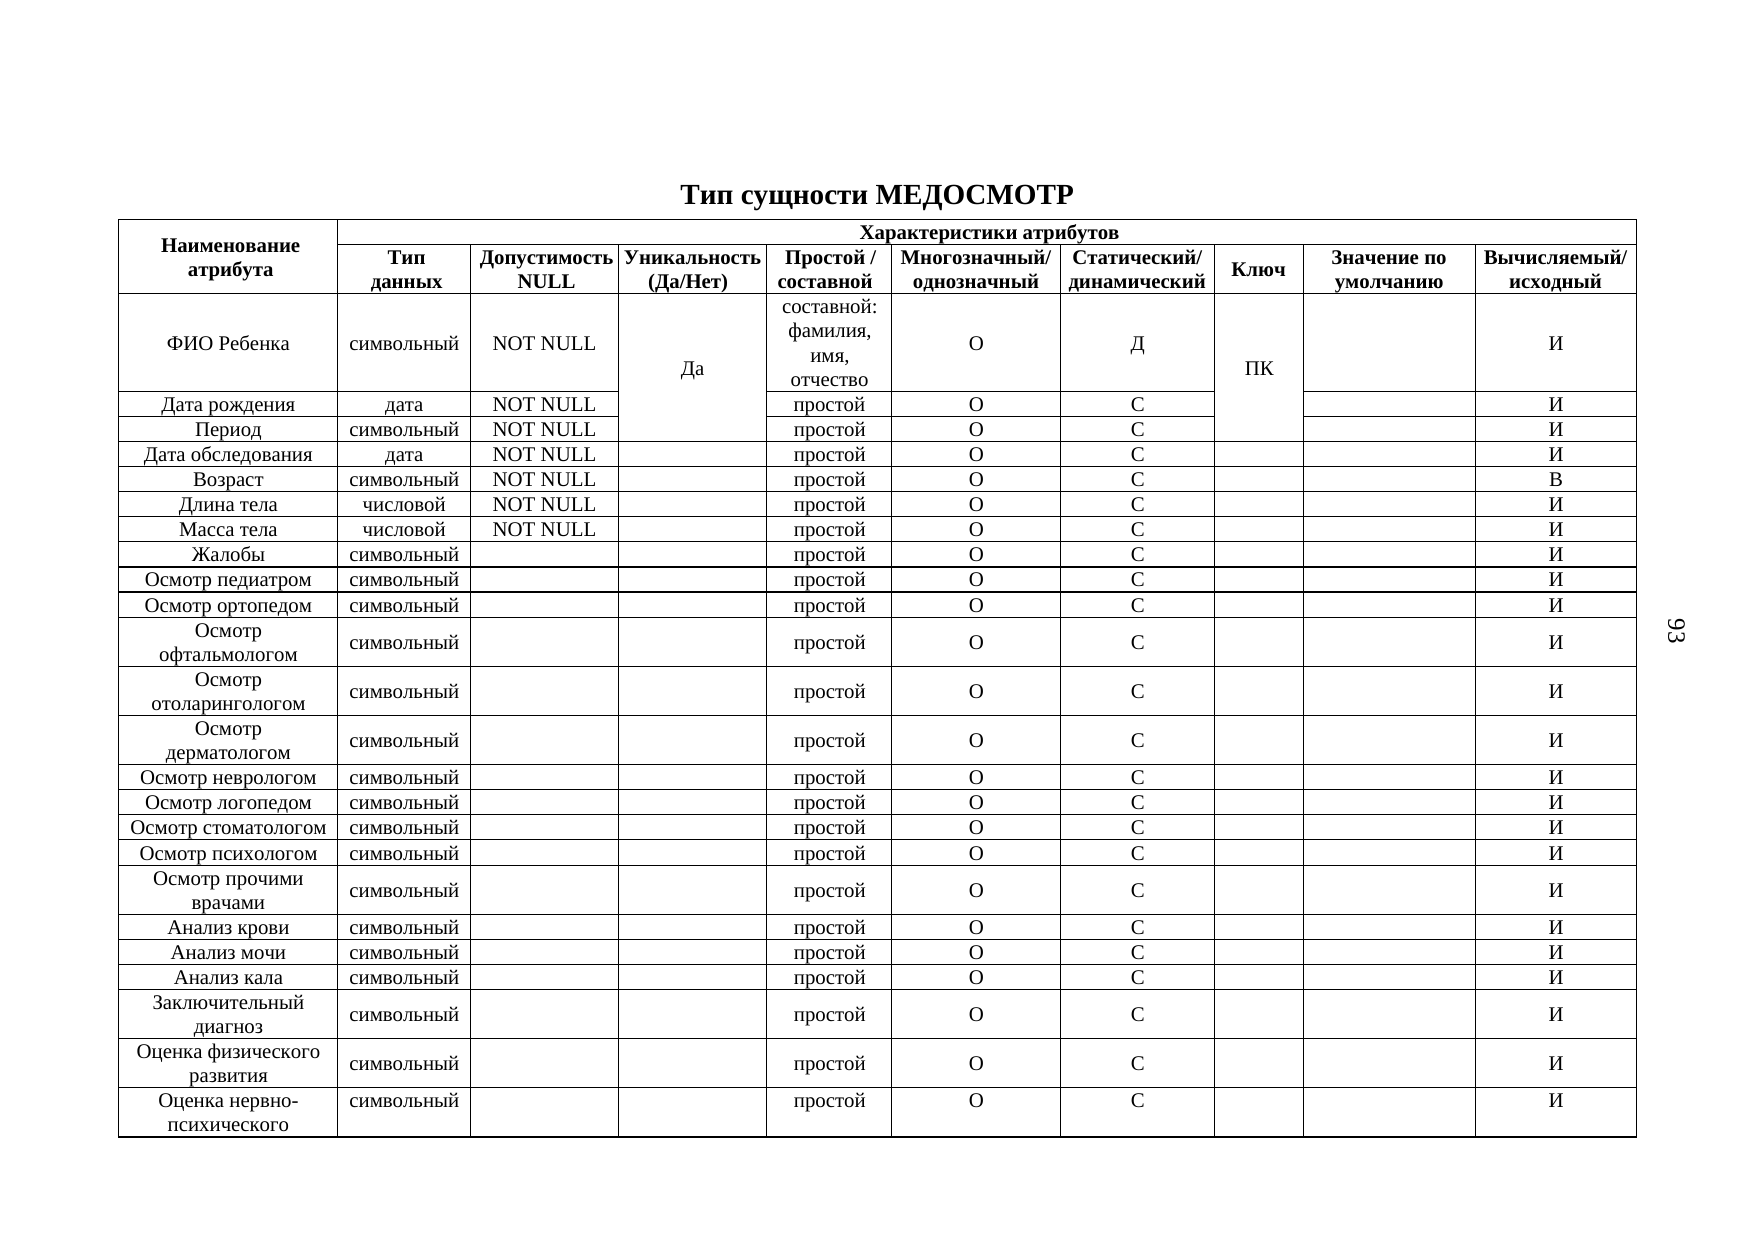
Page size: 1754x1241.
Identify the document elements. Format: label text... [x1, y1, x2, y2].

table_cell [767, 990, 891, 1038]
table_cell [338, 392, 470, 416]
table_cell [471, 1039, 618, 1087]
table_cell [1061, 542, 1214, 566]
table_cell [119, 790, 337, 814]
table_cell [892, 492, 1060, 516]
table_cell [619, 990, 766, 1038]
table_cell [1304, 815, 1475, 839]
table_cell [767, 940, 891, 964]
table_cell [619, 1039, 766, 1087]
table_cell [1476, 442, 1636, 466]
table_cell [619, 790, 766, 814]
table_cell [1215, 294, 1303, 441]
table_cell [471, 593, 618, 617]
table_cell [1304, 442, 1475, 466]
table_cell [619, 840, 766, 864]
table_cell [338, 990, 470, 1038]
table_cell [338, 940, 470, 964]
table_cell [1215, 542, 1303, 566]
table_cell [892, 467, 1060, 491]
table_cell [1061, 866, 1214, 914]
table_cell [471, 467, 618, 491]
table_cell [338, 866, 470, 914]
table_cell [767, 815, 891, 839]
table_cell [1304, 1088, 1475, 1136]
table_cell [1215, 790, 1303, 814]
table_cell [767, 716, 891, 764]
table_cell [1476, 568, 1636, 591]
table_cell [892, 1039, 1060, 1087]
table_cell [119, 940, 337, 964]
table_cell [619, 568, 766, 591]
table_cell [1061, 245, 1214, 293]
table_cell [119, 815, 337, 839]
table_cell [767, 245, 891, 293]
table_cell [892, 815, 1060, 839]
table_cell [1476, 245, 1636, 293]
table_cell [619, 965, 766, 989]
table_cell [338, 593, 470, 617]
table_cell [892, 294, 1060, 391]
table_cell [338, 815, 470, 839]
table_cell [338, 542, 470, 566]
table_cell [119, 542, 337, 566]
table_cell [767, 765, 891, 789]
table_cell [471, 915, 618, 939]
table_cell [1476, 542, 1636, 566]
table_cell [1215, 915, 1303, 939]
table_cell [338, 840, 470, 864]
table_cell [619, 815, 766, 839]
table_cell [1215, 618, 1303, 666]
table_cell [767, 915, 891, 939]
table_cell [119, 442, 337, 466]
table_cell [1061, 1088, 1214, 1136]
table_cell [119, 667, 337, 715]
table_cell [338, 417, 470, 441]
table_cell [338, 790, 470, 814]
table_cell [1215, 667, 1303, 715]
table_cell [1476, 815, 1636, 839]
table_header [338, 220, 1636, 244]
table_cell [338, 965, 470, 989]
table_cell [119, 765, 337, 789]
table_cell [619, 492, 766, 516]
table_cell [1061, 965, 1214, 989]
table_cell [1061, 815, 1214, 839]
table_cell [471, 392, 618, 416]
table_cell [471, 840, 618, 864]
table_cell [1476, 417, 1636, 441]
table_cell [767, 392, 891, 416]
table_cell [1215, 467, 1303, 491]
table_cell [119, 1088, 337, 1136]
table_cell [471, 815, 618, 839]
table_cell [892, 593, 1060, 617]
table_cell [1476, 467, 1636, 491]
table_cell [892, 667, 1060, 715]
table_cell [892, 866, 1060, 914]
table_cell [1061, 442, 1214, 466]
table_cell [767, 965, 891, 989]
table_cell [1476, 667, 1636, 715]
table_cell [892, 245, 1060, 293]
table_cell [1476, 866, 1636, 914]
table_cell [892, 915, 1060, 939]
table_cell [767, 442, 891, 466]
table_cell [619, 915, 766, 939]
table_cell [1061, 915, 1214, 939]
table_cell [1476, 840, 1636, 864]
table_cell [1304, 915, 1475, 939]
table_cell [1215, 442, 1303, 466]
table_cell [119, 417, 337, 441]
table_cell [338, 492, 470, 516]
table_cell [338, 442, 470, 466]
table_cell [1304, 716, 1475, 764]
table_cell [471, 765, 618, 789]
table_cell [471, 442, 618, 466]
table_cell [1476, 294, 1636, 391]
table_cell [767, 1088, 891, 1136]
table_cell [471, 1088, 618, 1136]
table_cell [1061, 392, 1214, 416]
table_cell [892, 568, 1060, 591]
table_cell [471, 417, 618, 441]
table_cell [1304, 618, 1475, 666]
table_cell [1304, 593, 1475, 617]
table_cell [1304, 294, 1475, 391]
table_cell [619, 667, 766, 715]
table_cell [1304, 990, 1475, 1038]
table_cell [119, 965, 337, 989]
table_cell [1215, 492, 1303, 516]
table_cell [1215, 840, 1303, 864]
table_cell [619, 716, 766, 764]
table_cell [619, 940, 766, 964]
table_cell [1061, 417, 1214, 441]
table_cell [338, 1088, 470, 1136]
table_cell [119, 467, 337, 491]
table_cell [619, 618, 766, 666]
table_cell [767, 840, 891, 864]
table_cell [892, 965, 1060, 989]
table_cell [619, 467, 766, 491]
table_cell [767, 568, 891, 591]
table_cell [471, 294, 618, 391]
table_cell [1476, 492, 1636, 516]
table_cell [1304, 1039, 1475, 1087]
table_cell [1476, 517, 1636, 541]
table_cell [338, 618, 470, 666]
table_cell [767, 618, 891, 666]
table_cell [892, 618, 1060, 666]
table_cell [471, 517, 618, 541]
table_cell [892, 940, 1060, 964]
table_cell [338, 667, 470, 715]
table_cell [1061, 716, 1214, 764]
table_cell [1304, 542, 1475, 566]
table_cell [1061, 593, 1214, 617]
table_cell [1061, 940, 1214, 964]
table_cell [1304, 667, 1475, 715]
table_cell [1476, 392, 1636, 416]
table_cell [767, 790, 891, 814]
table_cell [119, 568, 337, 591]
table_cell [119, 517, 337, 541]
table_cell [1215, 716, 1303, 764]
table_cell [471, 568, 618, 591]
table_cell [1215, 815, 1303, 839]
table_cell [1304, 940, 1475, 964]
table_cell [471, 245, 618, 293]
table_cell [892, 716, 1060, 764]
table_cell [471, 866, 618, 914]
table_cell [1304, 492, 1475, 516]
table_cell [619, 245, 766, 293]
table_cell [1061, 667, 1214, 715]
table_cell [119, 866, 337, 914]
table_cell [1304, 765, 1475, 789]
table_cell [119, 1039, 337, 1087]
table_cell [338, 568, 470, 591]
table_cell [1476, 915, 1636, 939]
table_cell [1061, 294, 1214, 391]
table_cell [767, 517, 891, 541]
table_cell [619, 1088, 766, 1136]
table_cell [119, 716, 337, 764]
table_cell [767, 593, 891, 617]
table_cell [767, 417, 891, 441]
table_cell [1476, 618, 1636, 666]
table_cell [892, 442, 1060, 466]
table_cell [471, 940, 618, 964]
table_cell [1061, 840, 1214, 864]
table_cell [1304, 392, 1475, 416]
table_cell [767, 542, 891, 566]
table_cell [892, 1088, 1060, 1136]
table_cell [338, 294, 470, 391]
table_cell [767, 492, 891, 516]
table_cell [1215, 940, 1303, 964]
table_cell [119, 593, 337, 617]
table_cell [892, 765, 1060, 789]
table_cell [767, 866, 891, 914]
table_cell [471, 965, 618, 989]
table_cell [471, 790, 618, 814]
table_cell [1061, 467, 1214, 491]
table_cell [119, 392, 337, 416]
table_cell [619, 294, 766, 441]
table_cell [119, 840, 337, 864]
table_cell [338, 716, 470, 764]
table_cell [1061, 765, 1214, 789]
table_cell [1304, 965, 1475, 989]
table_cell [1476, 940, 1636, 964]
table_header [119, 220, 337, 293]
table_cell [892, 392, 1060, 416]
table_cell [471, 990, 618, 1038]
text Тип сущности МЕДОСМОТР [118, 177, 1636, 211]
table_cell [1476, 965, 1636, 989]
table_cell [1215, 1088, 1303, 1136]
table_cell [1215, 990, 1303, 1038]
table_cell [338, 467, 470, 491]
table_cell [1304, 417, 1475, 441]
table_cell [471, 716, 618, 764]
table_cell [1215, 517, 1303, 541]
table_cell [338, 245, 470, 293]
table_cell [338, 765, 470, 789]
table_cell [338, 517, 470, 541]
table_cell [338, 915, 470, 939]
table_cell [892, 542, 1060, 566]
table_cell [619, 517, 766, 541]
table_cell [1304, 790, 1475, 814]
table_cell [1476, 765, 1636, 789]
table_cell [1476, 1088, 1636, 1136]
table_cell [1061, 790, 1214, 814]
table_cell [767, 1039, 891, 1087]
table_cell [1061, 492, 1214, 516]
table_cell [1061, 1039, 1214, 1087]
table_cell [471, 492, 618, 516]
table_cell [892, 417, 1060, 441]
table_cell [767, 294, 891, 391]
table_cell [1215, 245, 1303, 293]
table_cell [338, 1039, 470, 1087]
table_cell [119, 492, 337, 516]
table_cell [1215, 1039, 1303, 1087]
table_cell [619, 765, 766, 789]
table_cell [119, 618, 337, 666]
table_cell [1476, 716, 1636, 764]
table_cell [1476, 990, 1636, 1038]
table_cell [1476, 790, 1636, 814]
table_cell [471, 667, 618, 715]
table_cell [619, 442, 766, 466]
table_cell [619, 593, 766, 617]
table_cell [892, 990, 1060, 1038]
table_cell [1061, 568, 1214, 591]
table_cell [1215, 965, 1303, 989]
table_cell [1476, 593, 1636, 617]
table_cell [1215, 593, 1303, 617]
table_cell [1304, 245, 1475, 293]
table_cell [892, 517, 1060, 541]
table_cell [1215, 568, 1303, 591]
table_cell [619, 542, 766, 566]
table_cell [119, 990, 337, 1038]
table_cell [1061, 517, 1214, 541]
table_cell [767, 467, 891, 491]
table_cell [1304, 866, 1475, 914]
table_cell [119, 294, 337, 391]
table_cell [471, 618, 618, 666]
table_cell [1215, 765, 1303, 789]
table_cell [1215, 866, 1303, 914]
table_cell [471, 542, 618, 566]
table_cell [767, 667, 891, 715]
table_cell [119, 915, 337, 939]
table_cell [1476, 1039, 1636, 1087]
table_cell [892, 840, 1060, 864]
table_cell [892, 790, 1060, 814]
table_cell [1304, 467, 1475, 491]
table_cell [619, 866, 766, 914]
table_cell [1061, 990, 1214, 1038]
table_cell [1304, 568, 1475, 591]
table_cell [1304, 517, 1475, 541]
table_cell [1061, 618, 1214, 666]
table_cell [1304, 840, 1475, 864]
